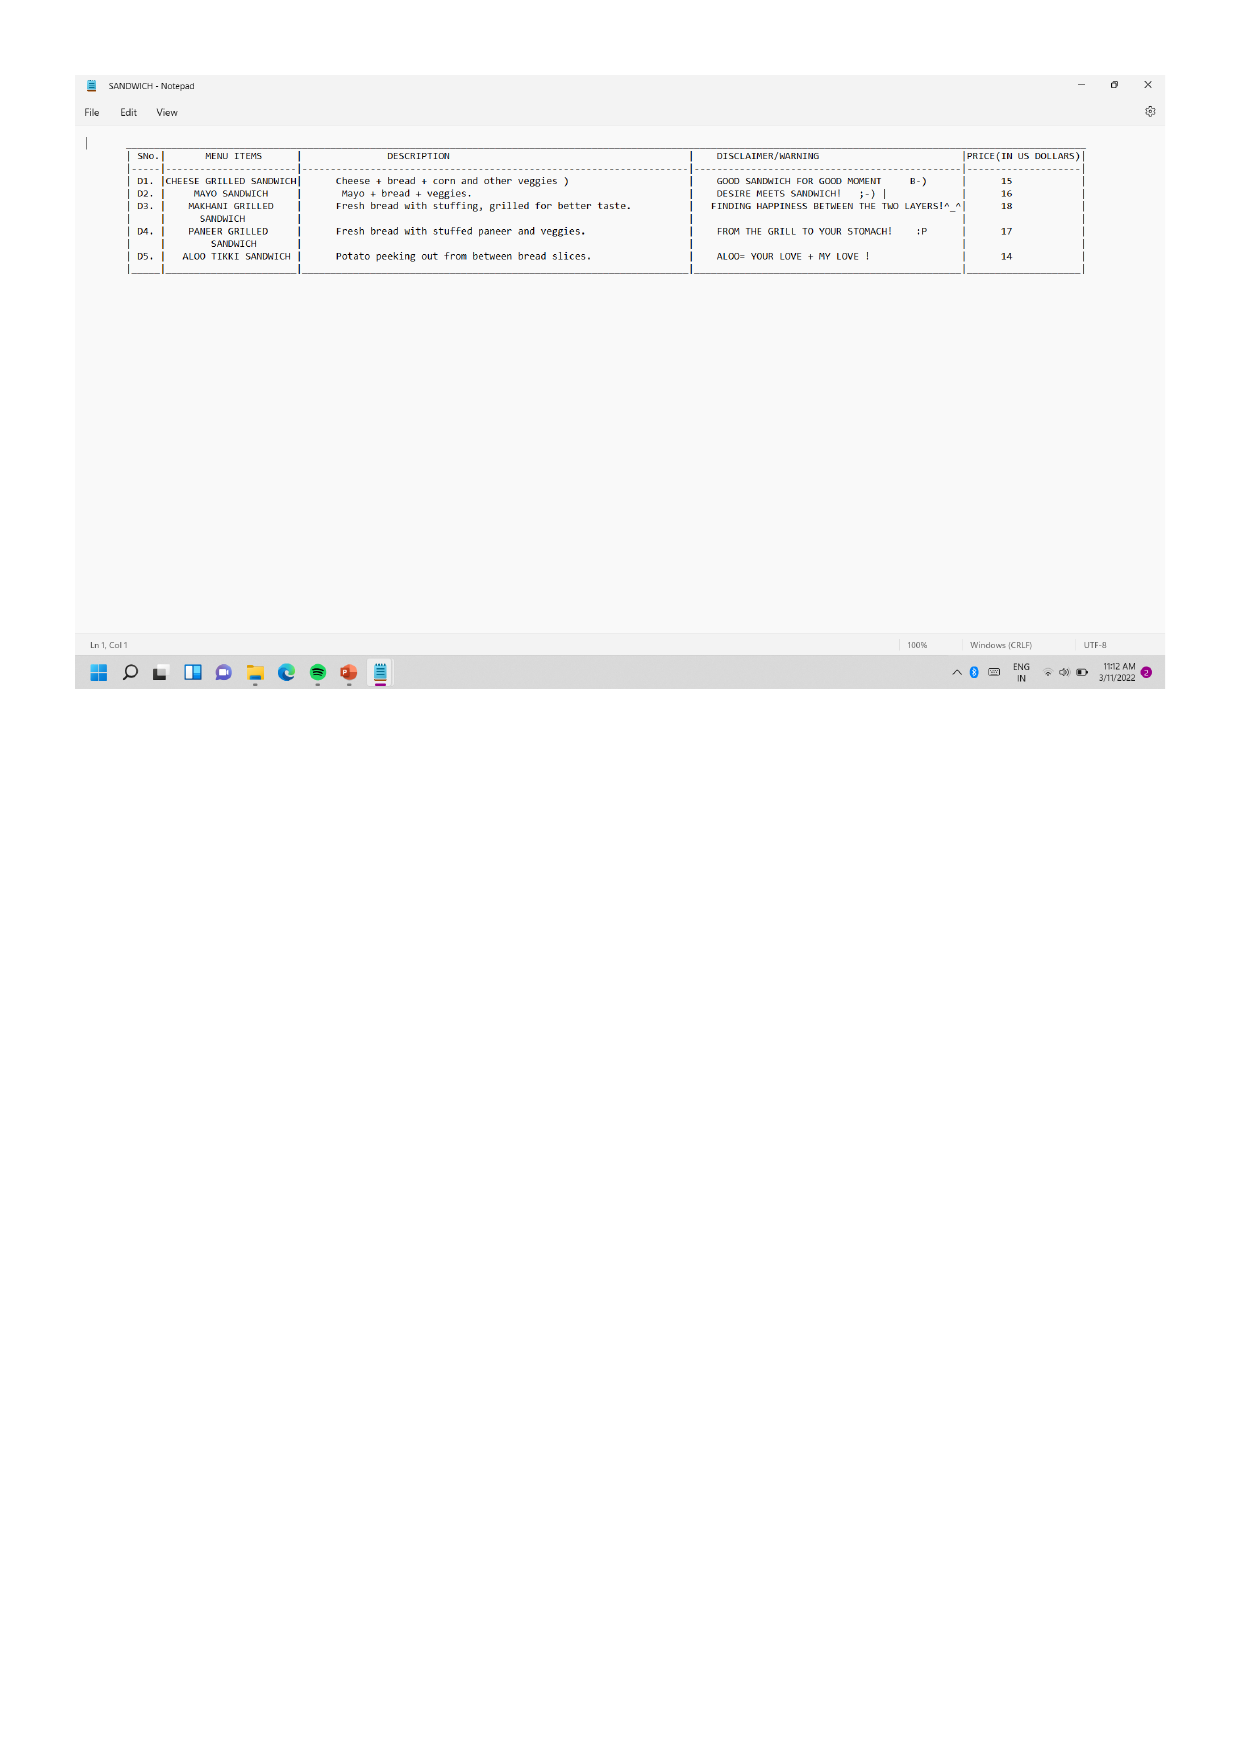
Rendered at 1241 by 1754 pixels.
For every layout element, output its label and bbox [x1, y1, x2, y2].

picture [75, 75, 1166, 689]
